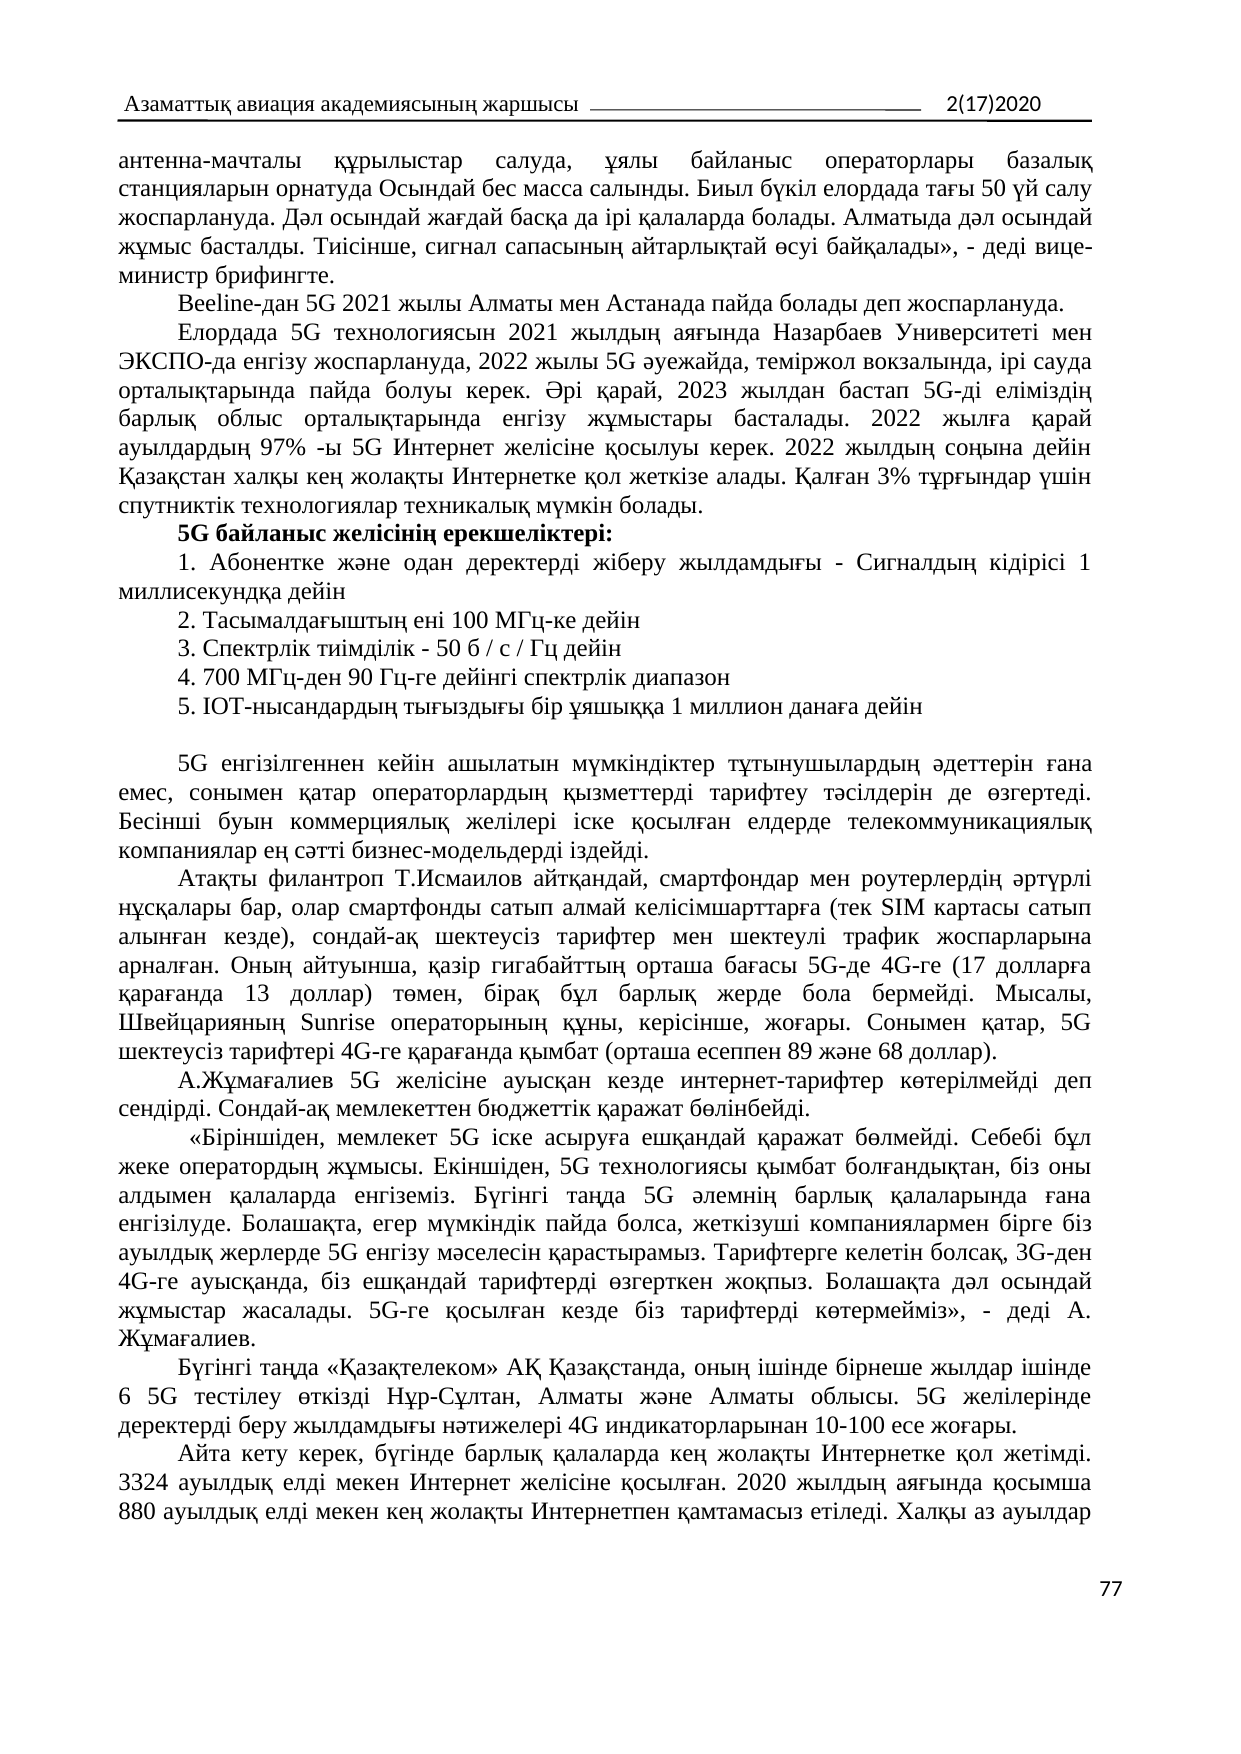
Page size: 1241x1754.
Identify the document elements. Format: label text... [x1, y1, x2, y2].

text 2. Тасымалдағыштың ені 100 МГц-ке дейін [118, 605, 1093, 633]
text 3. Спектрлік тиімділік - 50 б / с / Гц дейін [118, 633, 1093, 662]
text А.Жұмағалиев 5G желісіне ауысқан кезде интернет-тарифтер көтерілмейді деп сендірді. Сондай-ақ мемлекеттен бюджеттік қаражат бөлінбейді. [118, 1065, 1093, 1122]
text 1. Абонентке және одан деректерді жіберу жылдамдығы - Сигналдың кідірісі 1 миллисекундқа дейін [118, 547, 1093, 605]
text 5G байланыс желісінің ерекшеліктері: [118, 518, 1093, 547]
text Бүгінгі таңда «Қазақтелеком» АҚ Қазақстанда, оның ішінде бірнеше жылдар ішінде 6 5G тестілеу өткізді Нұр-Сұлтан, Алматы және Алматы облысы. 5G желілерінде деректерді беру жылдамдығы нәтижелері 4G индикаторларынан 10-100 есе жоғары. [118, 1352, 1093, 1438]
text «Біріншіден, мемлекет 5G іске асыруға ешқандай қаражат бөлмейді. Себебі бұл жеке оператордың жұмысы. Екіншіден, 5G технологиясы қымбат болғандықтан, біз оны алдымен қалаларда енгіземіз. Бүгінгі таңда 5G әлемнің барлық қалаларында ғана енгізілуде. Болашақта, егер мүмкіндік пайда болса, жеткізуші компаниялармен бірге біз ауылдық жерлерде 5G енгізу мәселесін қарастырамыз. Тарифтерге келетін болсақ, 3G-ден 4G-ге ауысқанда, біз ешқандай тарифтерді өзгерткен жоқпыз. Болашақта дәл осындай жұмыстар жасалады. 5G-ге қосылған кезде біз тарифтерді көтермейміз», - деді А. Жұмағалиев. [118, 1122, 1093, 1352]
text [118, 1438, 1093, 1525]
text 5. IOT-нысандардың тығыздығы бір ұяшыққа 1 миллион данаға дейін [118, 691, 1093, 720]
text Елордада 5G технологиясын 2021 жылдың аяғында Назарбаев Университеті мен ЭКСПО-да енгізу жоспарлануда, 2022 жылы 5G әуежайда, теміржол вокзалында, ірі сауда орталықтарында пайда болуы керек. Әрі қарай, 2023 жылдан бастап 5G-ді еліміздің барлық облыс орталықтарында енгізу жұмыстары басталады. 2022 жылға қарай ауылдардың 97% -ы 5G Интернет желісіне қосылуы керек. 2022 жылдың соңына дейін Қазақстан халқы кең жолақты Интернетке қол жеткізе алады. Қалған 3% тұрғындар үшін спутниктік технологиялар техникалық мүмкін болады. [118, 317, 1093, 518]
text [118, 145, 1093, 288]
text 5G енгізілгеннен кейін ашылатын мүмкіндіктер тұтынушылардың әдеттерін ғана емес, сонымен қатар операторлардың қызметтерді тарифтеу тәсілдерін де өзгертеді. Бесінші буын коммерциялық желілері іске қосылған елдерде телекоммуникациялық компаниялар ең сәтті бизнес-модельдерді іздейді. [118, 748, 1093, 863]
text 4. 700 МГц-ден 90 Гц-ге дейінгі спектрлік диапазон [118, 662, 1093, 691]
text Beeline-дан 5G 2021 жылы Алматы мен Астанада пайда болады деп жоспарлануда. [118, 288, 1093, 317]
text Атақты филантроп Т.Исмаилов айтқандай, смартфондар мен роутерлердің әртүрлі нұсқалары бар, олар смартфонды сатып алмай келісімшарттарға (тек SIM картасы сатып алынған кезде), сондай-ақ шектеусіз тарифтер мен шектеулі трафик жоспарларына арналған. Оның айтуынша, қазір гигабайттың орташа бағасы 5G-де 4G-ге (17 долларға қарағанда 13 доллар) төмен, бірақ бұл барлық жерде бола бермейді. Мысалы, Швейцарияның Sunrise операторының құны, керісінше, жоғары. Сонымен қатар, 5G шектеусіз тарифтері 4G-ге қарағанда қымбат (орташа есеппен 89 және 68 доллар). [118, 863, 1093, 1065]
